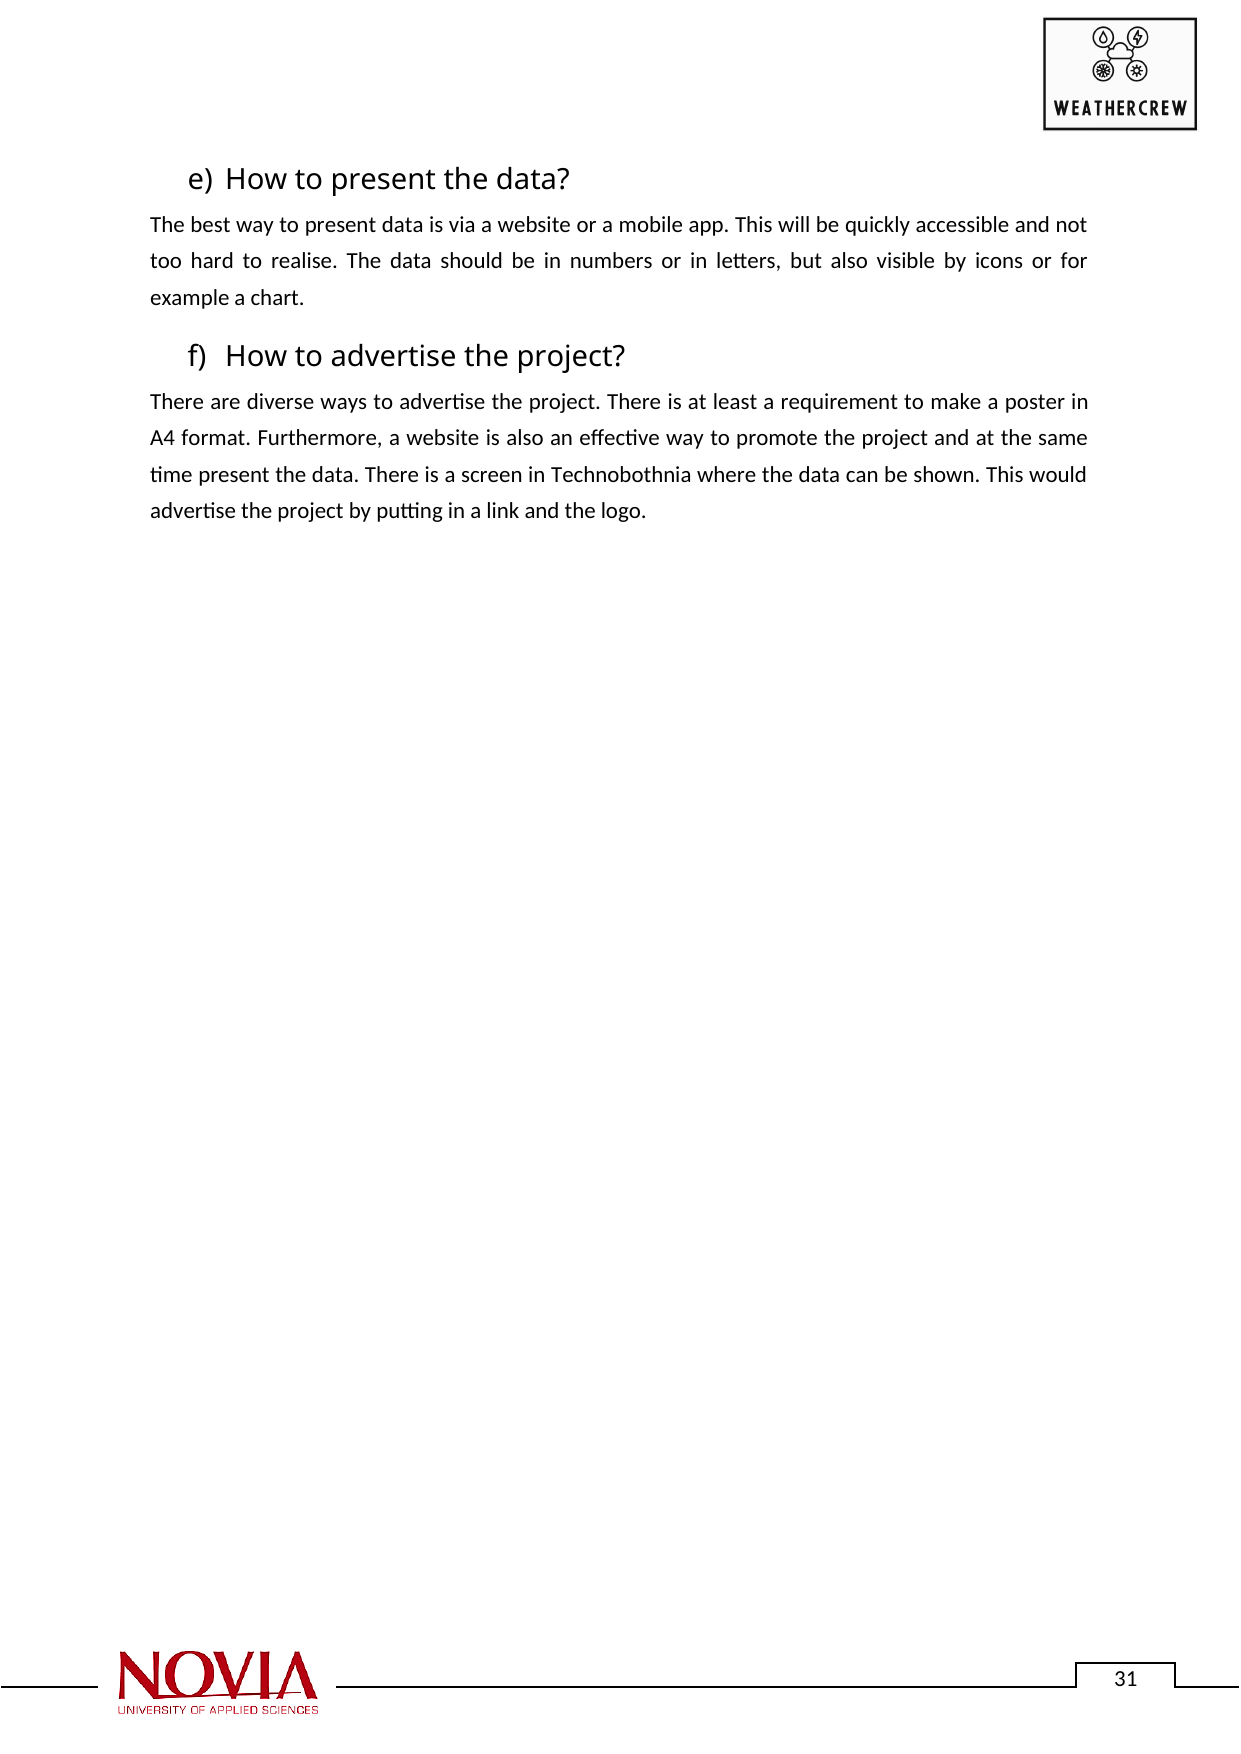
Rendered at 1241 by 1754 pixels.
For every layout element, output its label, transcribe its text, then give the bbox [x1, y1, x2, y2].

picture [98, 1638, 336, 1724]
text The best way to present data is via a website or a mobile app. This will be quickly accessible and not too hard to realise. The data should be in numbers or in letters, but also visible by icons or for example a chart. [150, 210, 1090, 311]
text There are diverse ways to advertise the project. There is at least a requirement to make a poster in A4 format. Furthermore, a website is also an effective way to promote the project and at the same time present the data. There is a screen in Technobothnia where the data can be shown. This would advertise the project by putting in a link and the logo. [150, 387, 1090, 524]
subtitle How to present the data? [187, 158, 1090, 198]
picture [1041, 16, 1199, 132]
subtitle How to advertise the project? [187, 336, 1090, 375]
